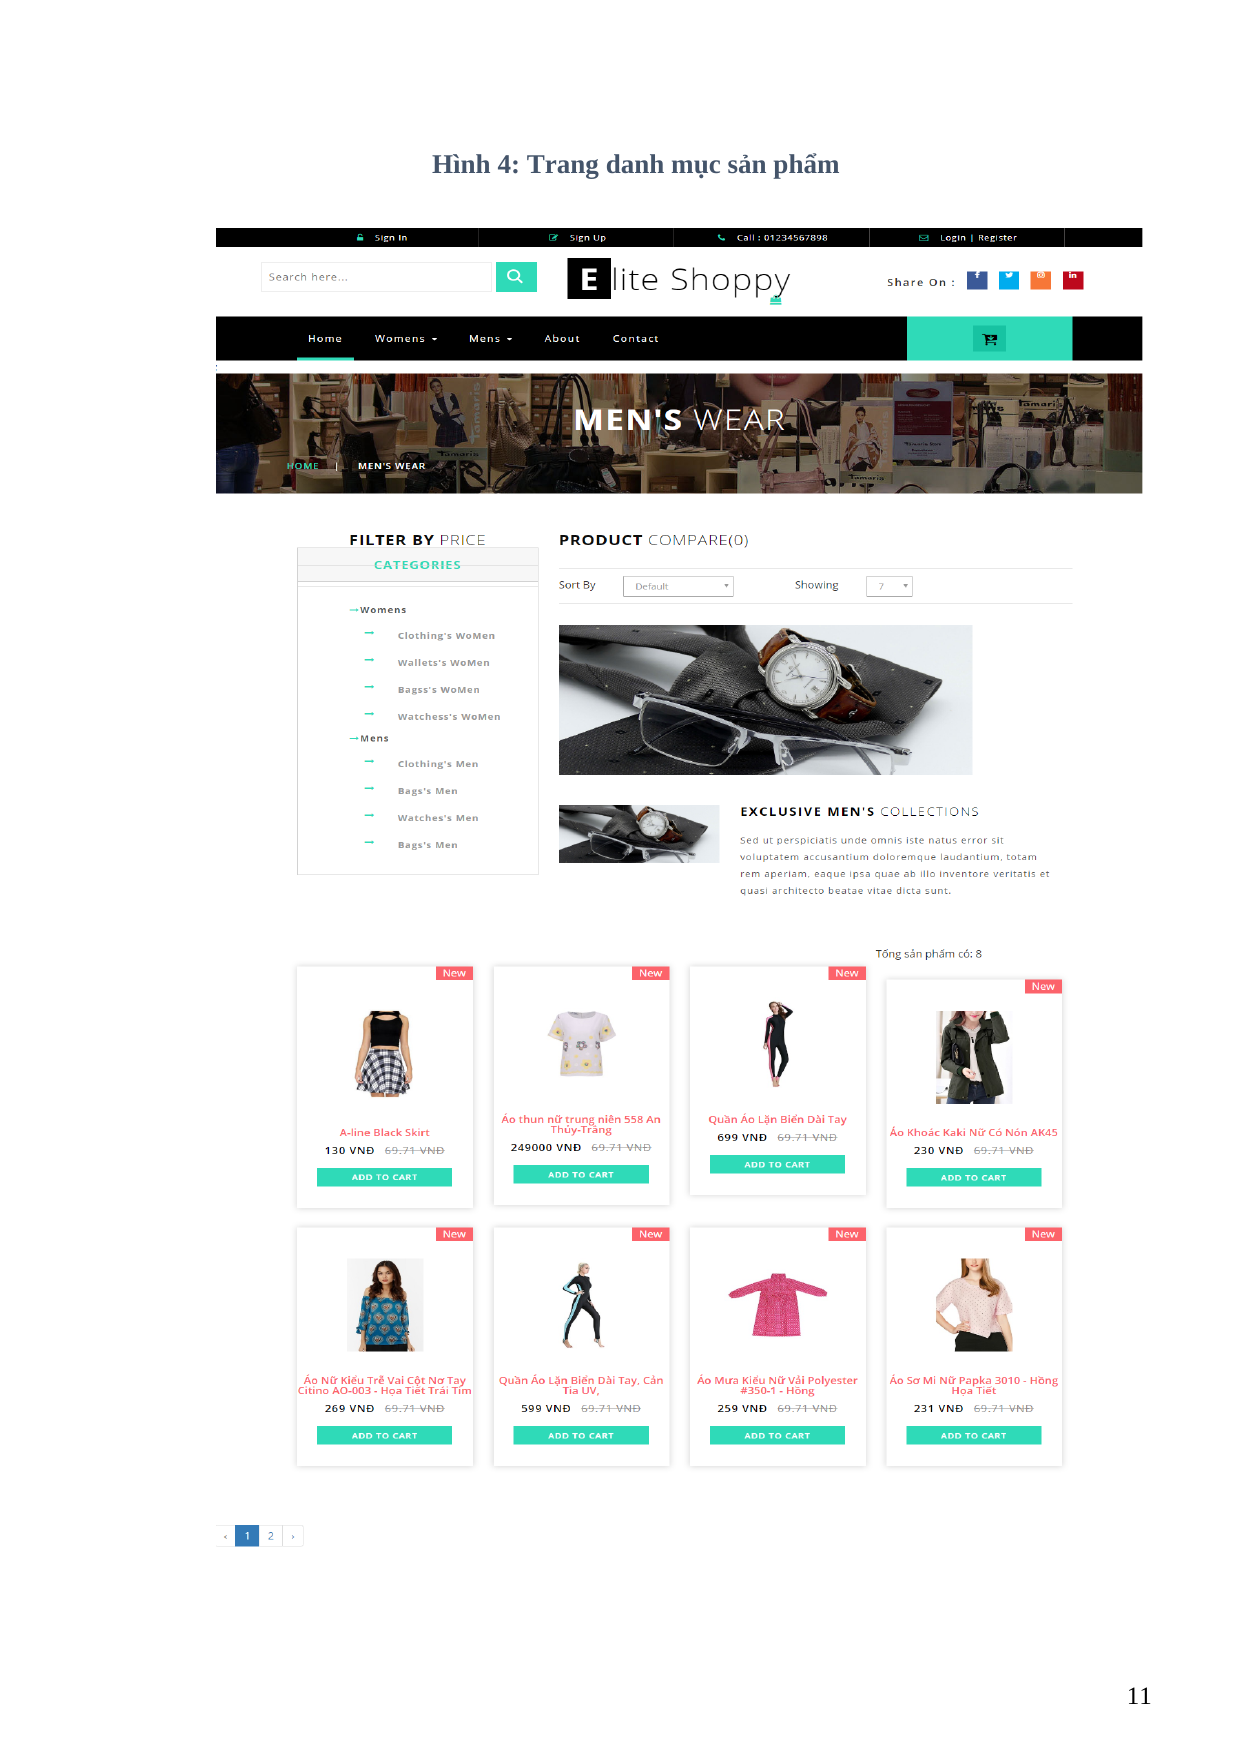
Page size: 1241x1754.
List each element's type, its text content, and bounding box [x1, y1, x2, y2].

picture [216, 228, 1143, 1568]
